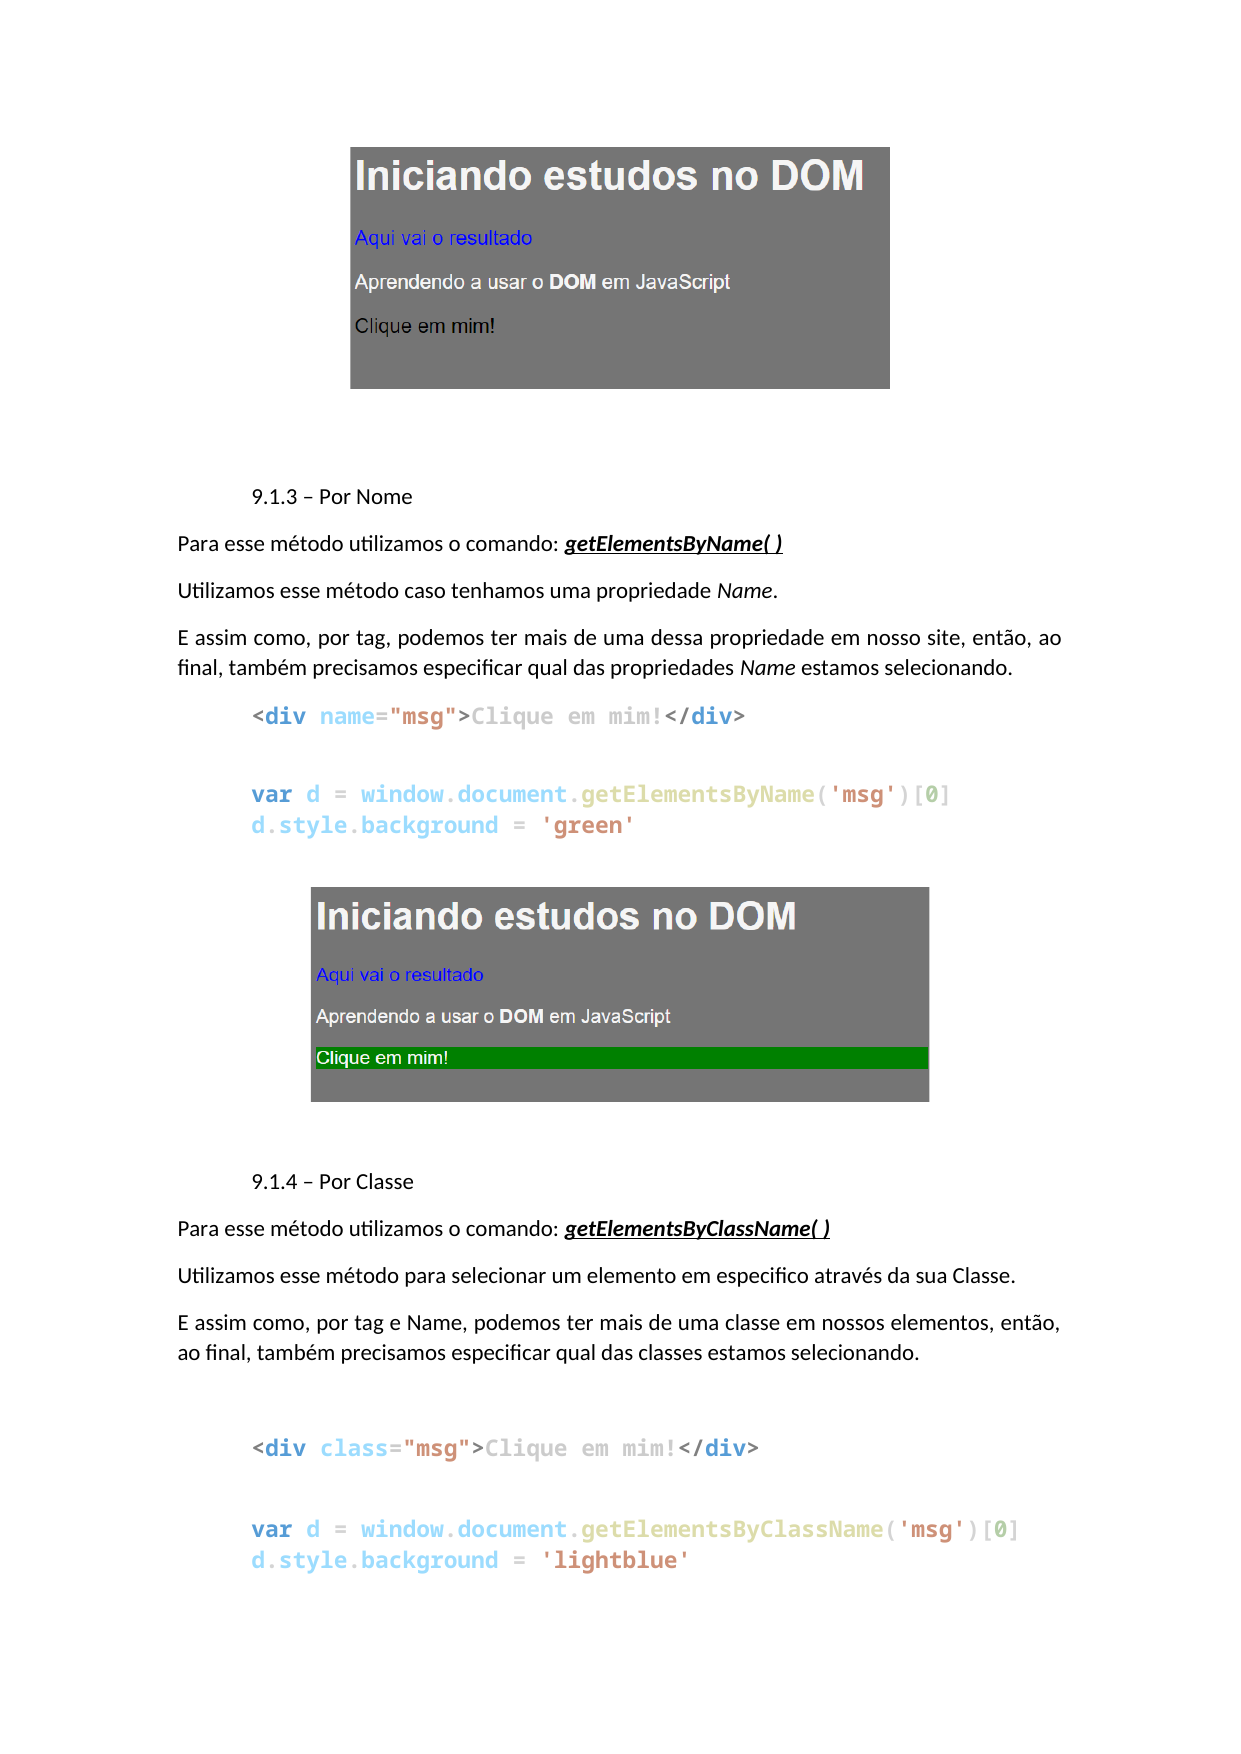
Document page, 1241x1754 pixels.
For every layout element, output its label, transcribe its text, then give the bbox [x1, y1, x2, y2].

text E assim como, por tag e Name, podemos ter mais de uma classe em nossos elementos, então, ao final, também precisamos especificar qual das classes estamos selecionando. [177, 1308, 1063, 1366]
picture [310, 887, 930, 1102]
text <div class="msg">Clique em mim!</div> [251, 1432, 1063, 1463]
text Para esse método utilizamos o comando: getElementsByClassName( ) [177, 1214, 1063, 1242]
text 9.1.4 – Por Classe [177, 1167, 1063, 1195]
picture [350, 147, 890, 389]
text 9.1.3 – Por Nome [177, 482, 1063, 510]
text d.style.background = 'lightblue' [251, 1544, 1063, 1575]
text Utilizamos esse método para selecionar um elemento em especifico através da sua Classe. [177, 1261, 1063, 1289]
text Utilizamos esse método caso tenhamos uma propriedade Name. [177, 576, 1063, 604]
text var d = window.document.getElementsByName('msg')[0] [251, 778, 1063, 809]
text var d = window.document.getElementsByClassName('msg')[0] [251, 1512, 1063, 1544]
text <div name="msg">Clique em mim!</div> [251, 700, 1063, 731]
text d.style.background = 'green' [251, 809, 1063, 840]
text E assim como, por tag, podemos ter mais de uma dessa propriedade em nosso site, então, ao final, também precisamos especificar qual das propriedades Name estamos selecionando. [177, 623, 1063, 681]
text Para esse método utilizamos o comando: getElementsByName( ) [177, 529, 1063, 557]
